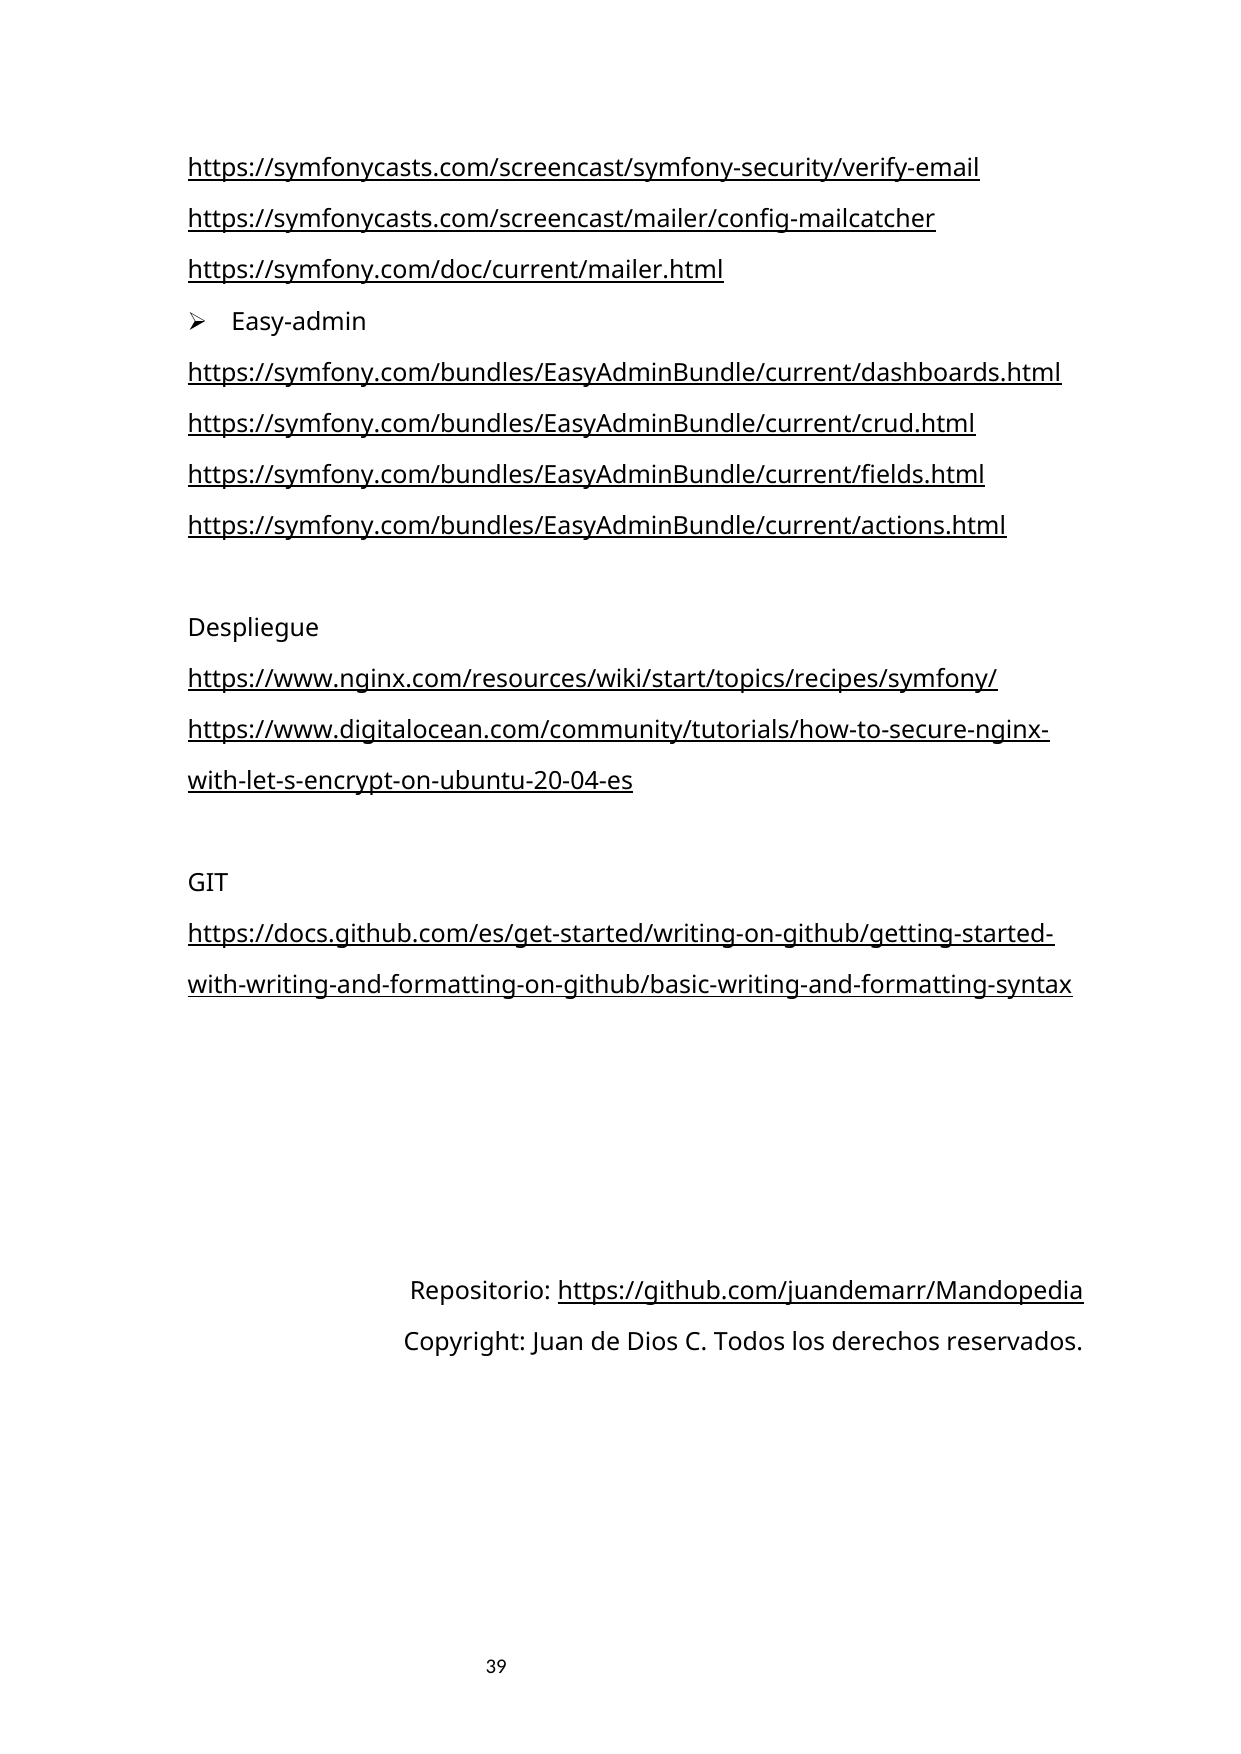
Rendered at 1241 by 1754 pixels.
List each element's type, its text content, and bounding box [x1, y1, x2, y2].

list Despliegue [187, 609, 1083, 643]
list https://www.digitalocean.com/community/tutorials/how-to-secure-nginx-with-let-s-encrypt-on-ubuntu-20-04-es [187, 711, 1083, 797]
list https://symfony.com/bundles/EasyAdminBundle/current/dashboards.html [187, 354, 1083, 388]
list https://symfony.com/bundles/EasyAdminBundle/current/actions.html [187, 507, 1083, 541]
list https://www.nginx.com/resources/wiki/start/topics/recipes/symfony/ [187, 660, 1083, 694]
list https://symfonycasts.com/screencast/symfony-security/verify-email [187, 150, 1083, 184]
list GIT [187, 864, 1083, 899]
list https://docs.github.com/es/get-started/writing-on-github/getting-started-with-writing-and-formatting-on-github/basic-writing-and-formatting-syntax [187, 916, 1083, 1001]
text Copyright: Juan de Dios C. Todos los derechos reservados. [187, 1324, 1083, 1358]
text Repositorio: https://github.com/juandemarr/Mandopedia [187, 1273, 1083, 1307]
list https://symfony.com/doc/current/mailer.html [187, 252, 1083, 286]
list Easy-admin [187, 303, 1083, 337]
list https://symfony.com/bundles/EasyAdminBundle/current/fields.html [187, 456, 1083, 490]
list https://symfonycasts.com/screencast/mailer/config-mailcatcher [187, 201, 1083, 235]
list https://symfony.com/bundles/EasyAdminBundle/current/crud.html [187, 405, 1083, 439]
